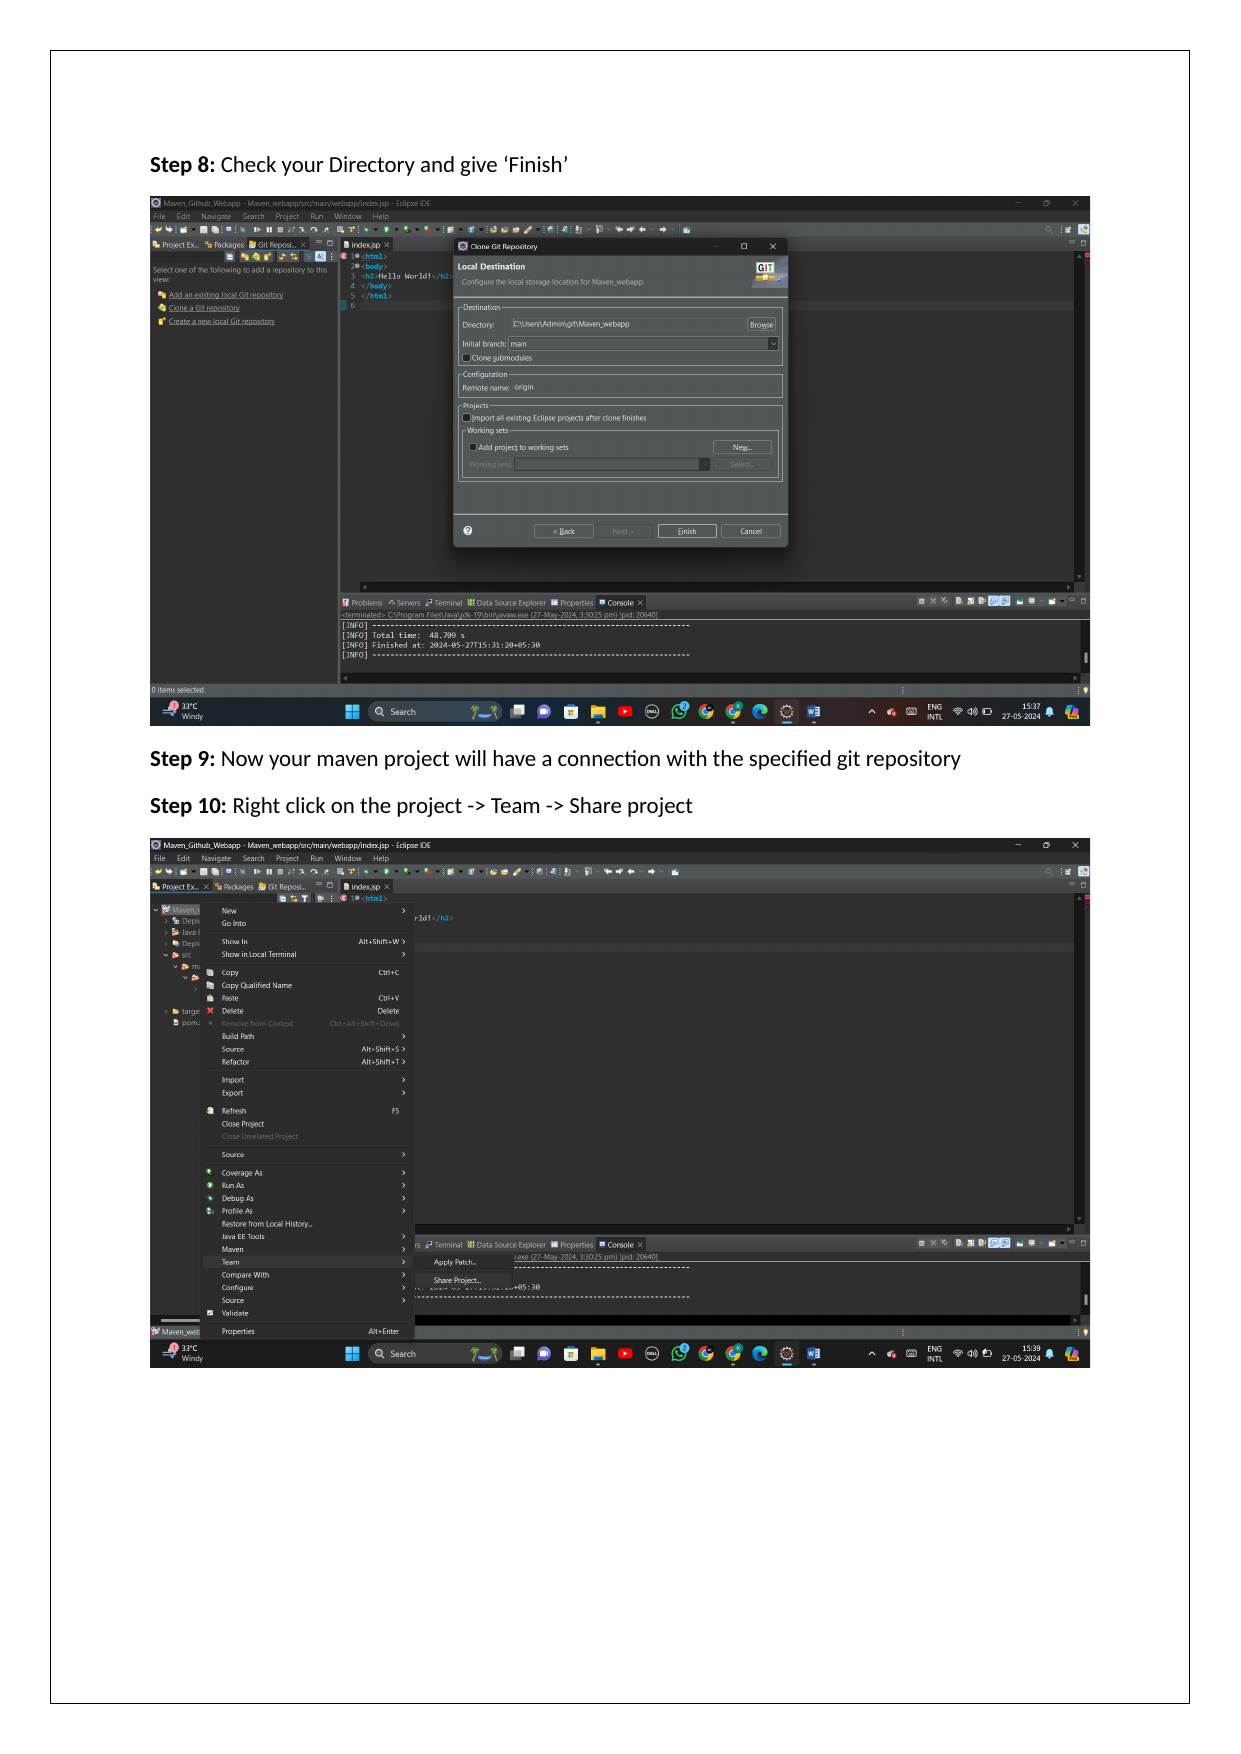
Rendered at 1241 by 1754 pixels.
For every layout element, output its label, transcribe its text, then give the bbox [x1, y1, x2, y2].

text Step 10: Right click on the project -> Team -> Share project [150, 791, 1090, 819]
picture [150, 838, 1091, 1368]
text Step 8: Check your Directory and give ‘Finish’ [150, 150, 1090, 178]
picture [150, 196, 1091, 726]
text Step 9: Now your maven project will have a connection with the specified git repository [150, 744, 1090, 773]
